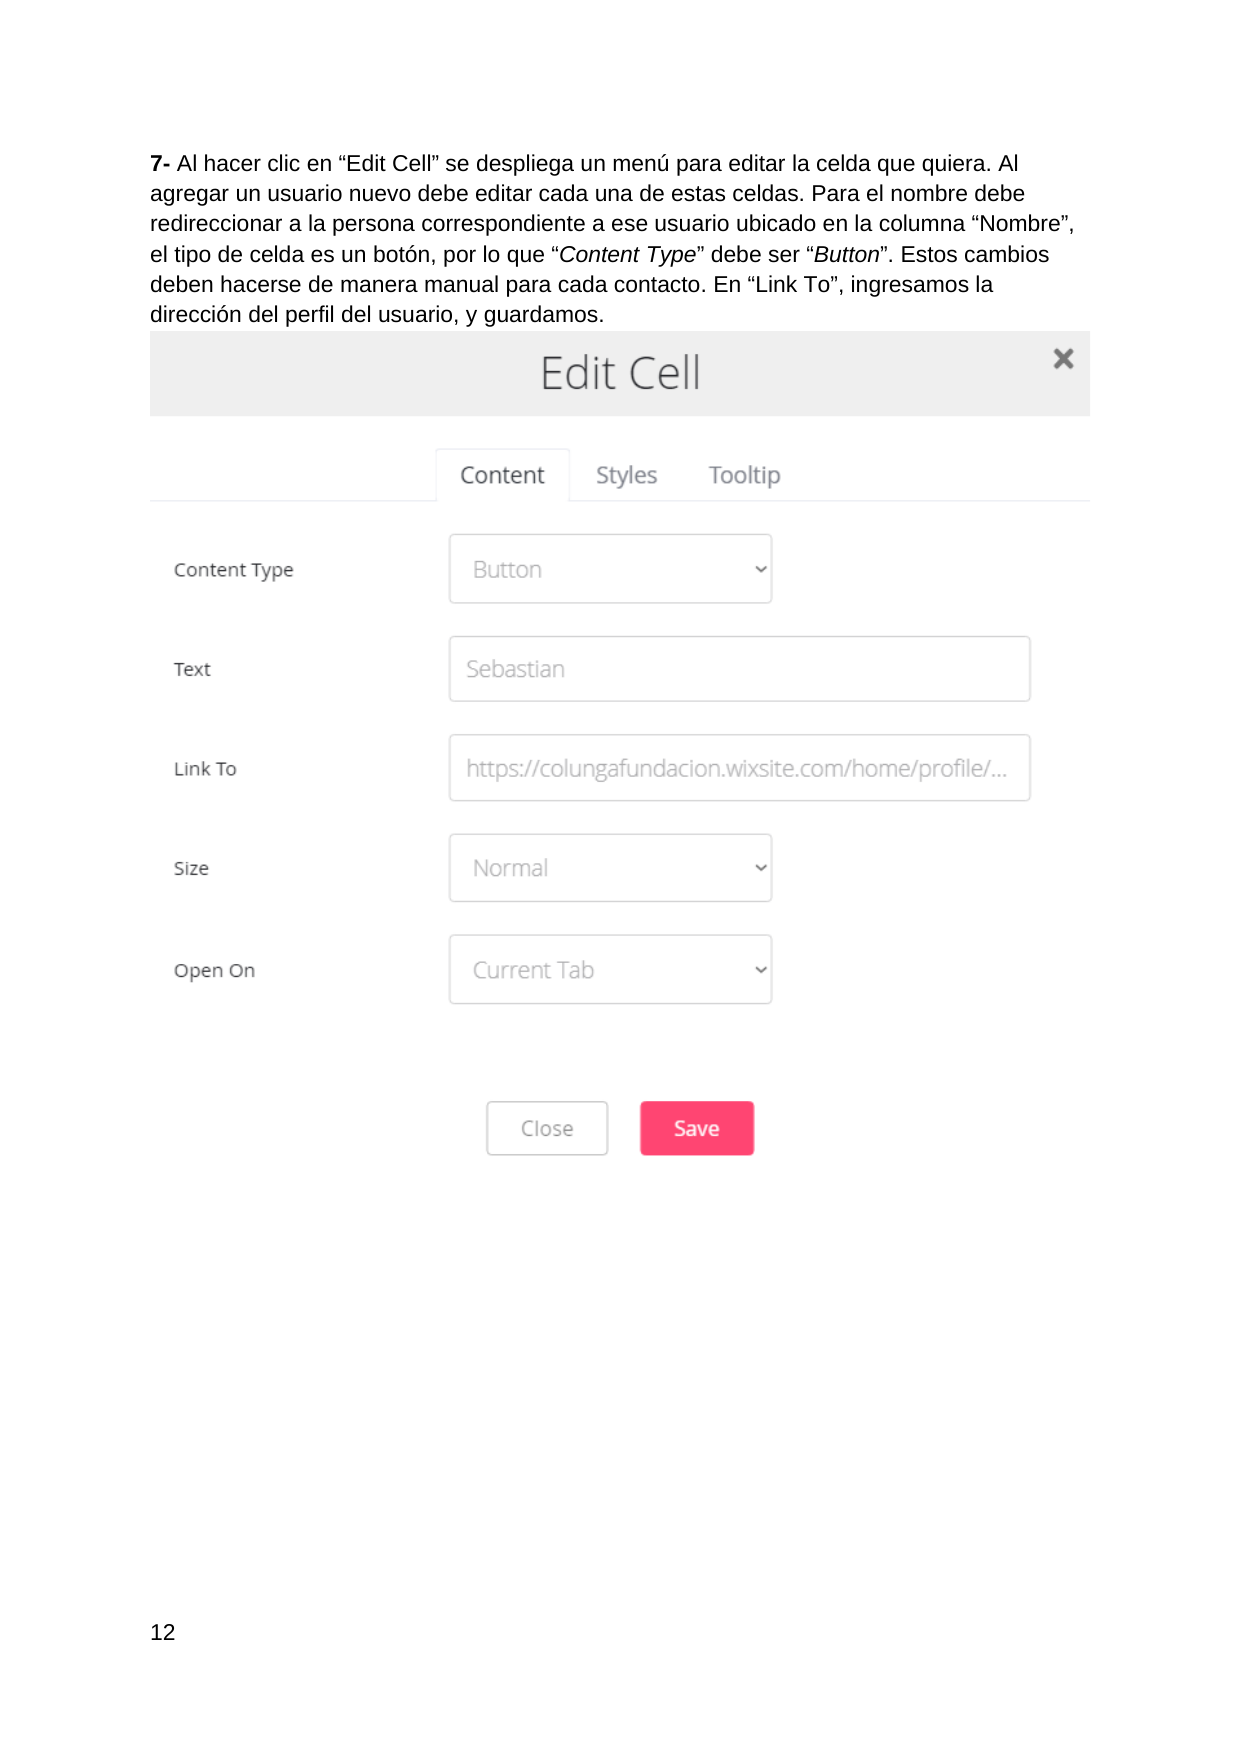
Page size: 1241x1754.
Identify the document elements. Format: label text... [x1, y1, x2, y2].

picture [150, 331, 1091, 1184]
text 7- Al hacer clic en “Edit Cell” se despliega un menú para editar la celda que quiera. Al agregar un usuario nuevo debe editar cada una de estas celdas. Para el nombre debe redireccionar a la persona correspondiente a ese usuario ubicado en la columna “Nombre”, el tipo de celda es un botón, por lo que “Content Type” debe ser “Button”. Estos cambios deben hacerse de manera manual para cada contacto. En “Link To”, ingresamos la dirección del perfil del usuario, y guardamos. [150, 150, 1090, 327]
